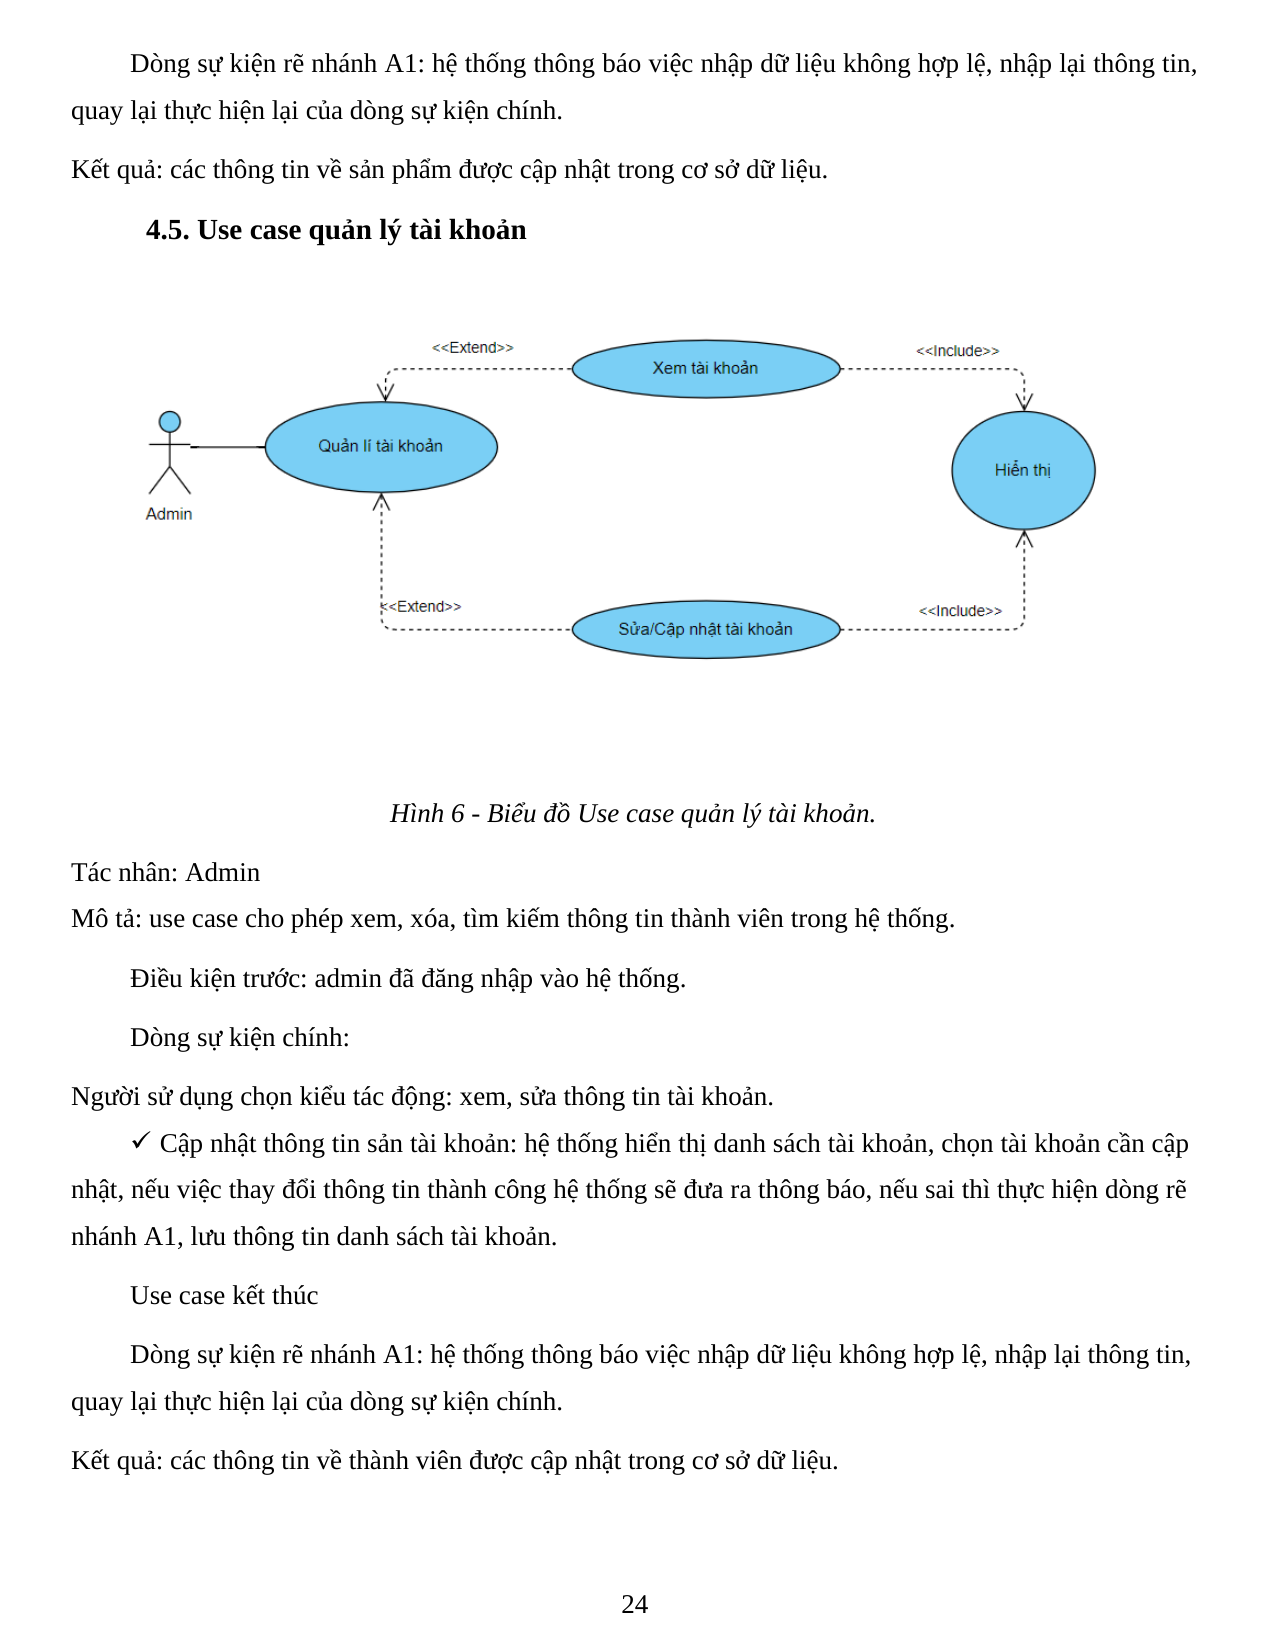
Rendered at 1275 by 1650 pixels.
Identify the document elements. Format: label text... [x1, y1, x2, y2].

list Tác nhân: Admin [71, 856, 1198, 887]
text Use case kết thúc [71, 1279, 1198, 1311]
text Dòng sự kiện rẽ nhánh A1: hệ thống thông báo việc nhập dữ liệu không hợp lệ, nhập lại thông tin, quay lại thực hiện lại của dòng sự kiện chính. [71, 47, 1198, 125]
list Mô tả: use case cho phép xem, xóa, tìm kiếm thông tin thành viên trong hệ thống. [71, 903, 1198, 934]
text Hình 6 - Biểu đồ Use case quản lý tài khoản. [71, 797, 1198, 828]
subtitle 4.5. Use case quản lý tài khoản [71, 212, 1198, 246]
text Dòng sự kiện chính: [71, 1021, 1198, 1052]
list Kết quả: các thông tin về thành viên được cập nhật trong cơ sở dữ liệu. [71, 1444, 1198, 1476]
list Người sử dụng chọn kiểu tác động: xem, sửa thông tin tài khoản. [71, 1080, 1198, 1111]
list Cập nhật thông tin sản tài khoản: hệ thống hiển thị danh sách tài khoản, chọn tài khoản cần cập nhật, nếu việc thay đổi thông tin thành công hệ thống sẽ đưa ra thông báo, nếu sai thì thực hiện dòng rẽ nhánh A1, lưu thông tin danh sách tài khoản. [71, 1127, 1198, 1251]
picture [130, 275, 1106, 693]
text Dòng sự kiện rẽ nhánh A1: hệ thống thông báo việc nhập dữ liệu không hợp lệ, nhập lại thông tin, quay lại thực hiện lại của dòng sự kiện chính. [71, 1338, 1198, 1416]
text Điều kiện trước: admin đã đăng nhập vào hệ thống. [71, 962, 1198, 993]
list Kết quả: các thông tin về sản phẩm được cập nhật trong cơ sở dữ liệu. [71, 153, 1198, 184]
